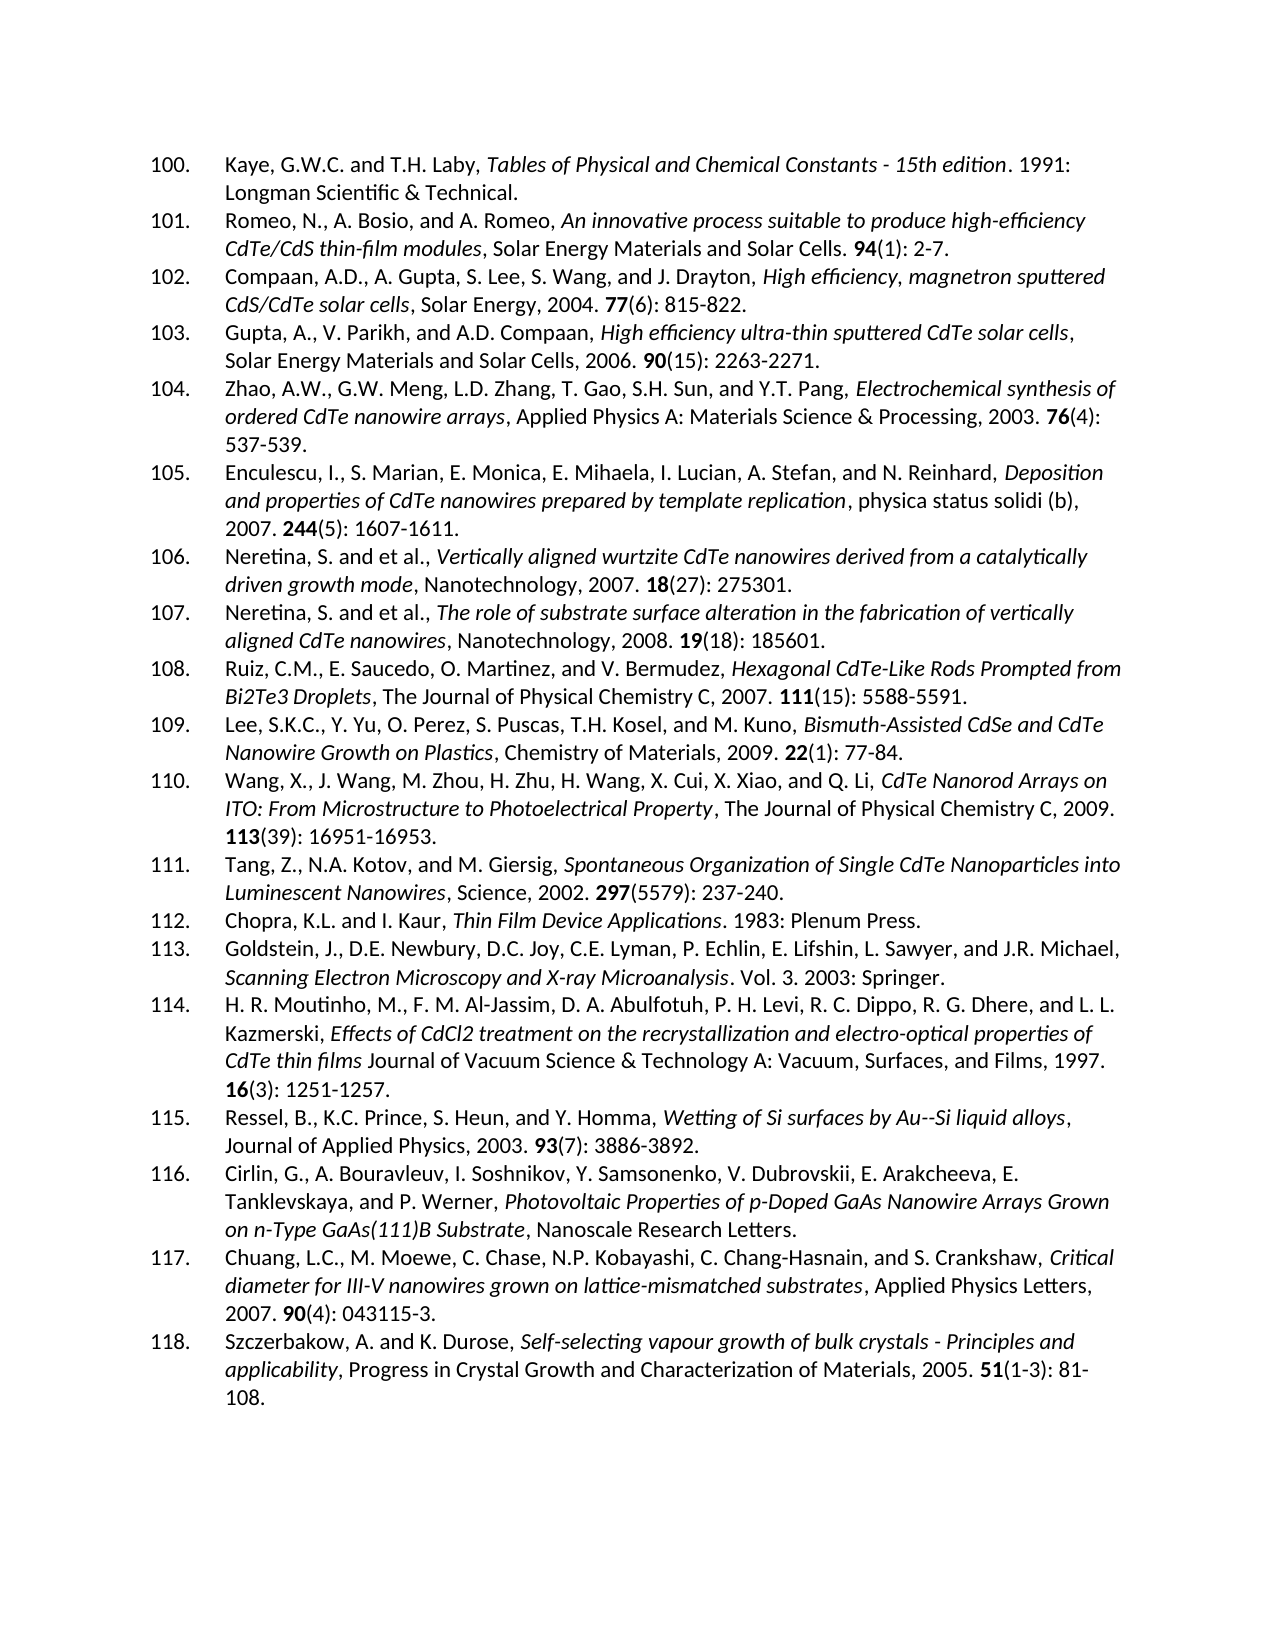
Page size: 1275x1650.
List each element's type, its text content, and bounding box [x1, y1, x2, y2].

text 108. Ruiz, C.M., E. Saucedo, O. Martinez, and V. Bermudez, Hexagonal CdTe-Like Rods Prompted from Bi2Te3 Droplets, The Journal of Physical Chemistry C, 2007. 111(15): 5588-5591. [150, 654, 1125, 710]
text 107. Neretina, S. and et al., The role of substrate surface alteration in the fabrication of vertically aligned CdTe nanowires, Nanotechnology, 2008. 19(18): 185601. [150, 598, 1125, 654]
text 105. Enculescu, I., S. Marian, E. Monica, E. Mihaela, I. Lucian, A. Stefan, and N. Reinhard, Deposition and properties of CdTe nanowires prepared by template replication, physica status solidi (b), 2007. 244(5): 1607-1611. [150, 458, 1125, 542]
text 100. Kaye, G.W.C. and T.H. Laby, Tables of Physical and Chemical Constants - 15th edition. 1991: Longman Scientific & Technical. [150, 150, 1125, 206]
text 110. Wang, X., J. Wang, M. Zhou, H. Zhu, H. Wang, X. Cui, X. Xiao, and Q. Li, CdTe Nanorod Arrays on ITO: From Microstructure to Photoelectrical Property, The Journal of Physical Chemistry C, 2009. 113(39): 16951-16953. [150, 766, 1125, 851]
text 118. Szczerbakow, A. and K. Durose, Self-selecting vapour growth of bulk crystals - Principles and applicability, Progress in Crystal Growth and Characterization of Materials, 2005. 51(1-3): 81-108. [150, 1327, 1125, 1411]
text 106. Neretina, S. and et al., Vertically aligned wurtzite CdTe nanowires derived from a catalytically driven growth mode, Nanotechnology, 2007. 18(27): 275301. [150, 542, 1125, 598]
text 111. Tang, Z., N.A. Kotov, and M. Giersig, Spontaneous Organization of Single CdTe Nanoparticles into Luminescent Nanowires, Science, 2002. 297(5579): 237-240. [150, 851, 1125, 907]
text 103. Gupta, A., V. Parikh, and A.D. Compaan, High efficiency ultra-thin sputtered CdTe solar cells, Solar Energy Materials and Solar Cells, 2006. 90(15): 2263-2271. [150, 318, 1125, 374]
text 113. Goldstein, J., D.E. Newbury, D.C. Joy, C.E. Lyman, P. Echlin, E. Lifshin, L. Sawyer, and J.R. Michael, Scanning Electron Microscopy and X-ray Microanalysis. Vol. 3. 2003: Springer. [150, 934, 1125, 991]
text 112. Chopra, K.L. and I. Kaur, Thin Film Device Applications. 1983: Plenum Press. [150, 907, 1125, 934]
text 104. Zhao, A.W., G.W. Meng, L.D. Zhang, T. Gao, S.H. Sun, and Y.T. Pang, Electrochemical synthesis of ordered CdTe nanowire arrays, Applied Physics A: Materials Science & Processing, 2003. 76(4): 537-539. [150, 374, 1125, 458]
text 102. Compaan, A.D., A. Gupta, S. Lee, S. Wang, and J. Drayton, High efficiency, magnetron sputtered CdS/CdTe solar cells, Solar Energy, 2004. 77(6): 815-822. [150, 262, 1125, 318]
text 114. H. R. Moutinho, M., F. M. Al-Jassim, D. A. Abulfotuh, P. H. Levi, R. C. Dippo, R. G. Dhere, and L. L. Kazmerski, Effects of CdCl2 treatment on the recrystallization and electro-optical properties of CdTe thin films Journal of Vacuum Science & Technology A: Vacuum, Surfaces, and Films, 1997. 16(3): 1251-1257. [150, 991, 1125, 1103]
text 101. Romeo, N., A. Bosio, and A. Romeo, An innovative process suitable to produce high-efficiency CdTe/CdS thin-film modules, Solar Energy Materials and Solar Cells. 94(1): 2-7. [150, 206, 1125, 262]
text 115. Ressel, B., K.C. Prince, S. Heun, and Y. Homma, Wetting of Si surfaces by Au--Si liquid alloys, Journal of Applied Physics, 2003. 93(7): 3886-3892. [150, 1103, 1125, 1159]
text 116. Cirlin, G., A. Bouravleuv, I. Soshnikov, Y. Samsonenko, V. Dubrovskii, E. Arakcheeva, E. Tanklevskaya, and P. Werner, Photovoltaic Properties of p-Doped GaAs Nanowire Arrays Grown on n-Type GaAs(111)B Substrate, Nanoscale Research Letters. [150, 1159, 1125, 1243]
text 117. Chuang, L.C., M. Moewe, C. Chase, N.P. Kobayashi, C. Chang-Hasnain, and S. Crankshaw, Critical diameter for III-V nanowires grown on lattice-mismatched substrates, Applied Physics Letters, 2007. 90(4): 043115-3. [150, 1243, 1125, 1327]
text 109. Lee, S.K.C., Y. Yu, O. Perez, S. Puscas, T.H. Kosel, and M. Kuno, Bismuth-Assisted CdSe and CdTe Nanowire Growth on Plastics, Chemistry of Materials, 2009. 22(1): 77-84. [150, 710, 1125, 766]
